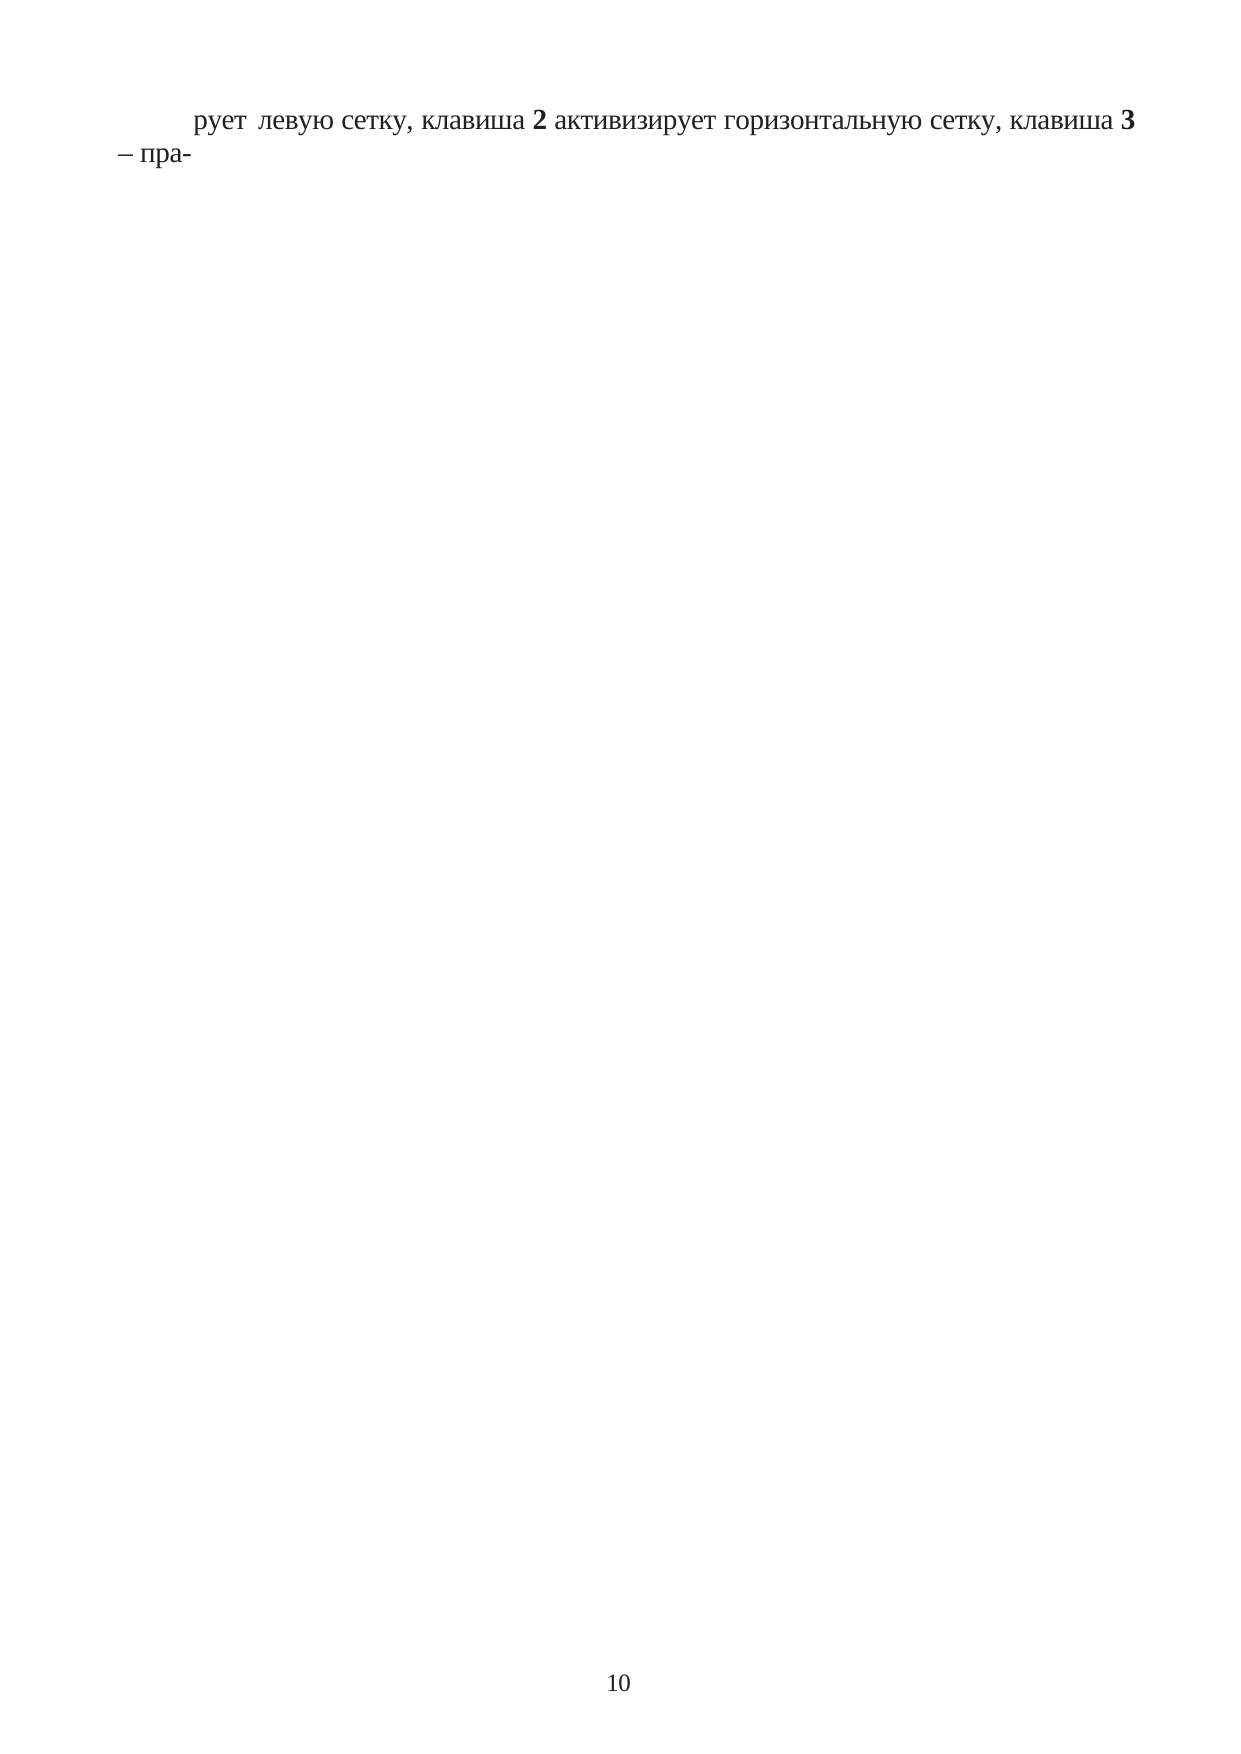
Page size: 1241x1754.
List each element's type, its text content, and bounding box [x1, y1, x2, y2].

text рует левую сетку, клавиша 2 активизирует горизонтальную сетку, клавиша 3 – пра- [118, 102, 1137, 169]
